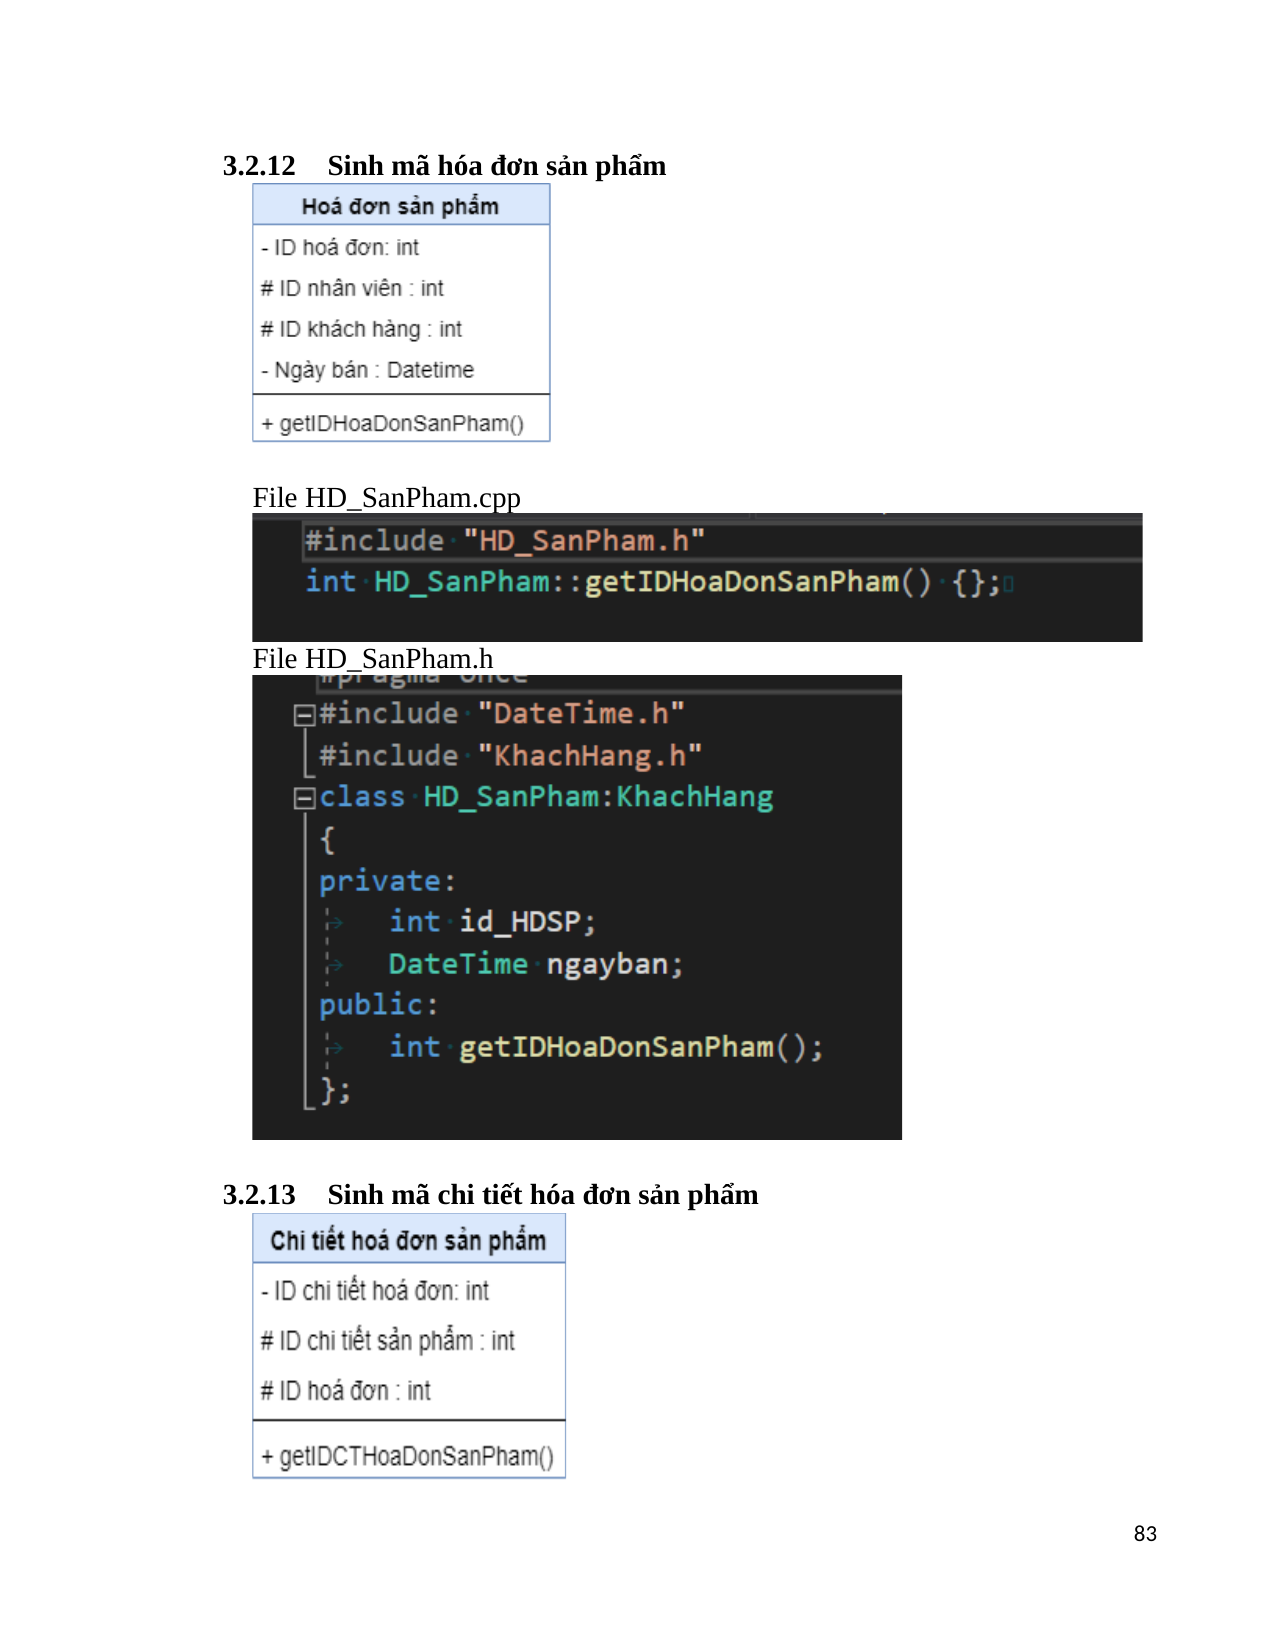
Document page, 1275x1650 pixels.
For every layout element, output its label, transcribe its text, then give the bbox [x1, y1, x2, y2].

list File HD_SanPham.cpp [215, 480, 1157, 513]
picture [252, 675, 903, 1140]
picture [252, 183, 551, 447]
list File HD_SanPham.h [215, 642, 1157, 675]
picture [252, 1213, 567, 1485]
picture [252, 513, 1143, 642]
subtitle Sinh mã chi tiết hóa đơn sản phẩm [223, 1177, 1157, 1210]
subtitle Sinh mã hóa đơn sản phẩm [223, 148, 1157, 181]
